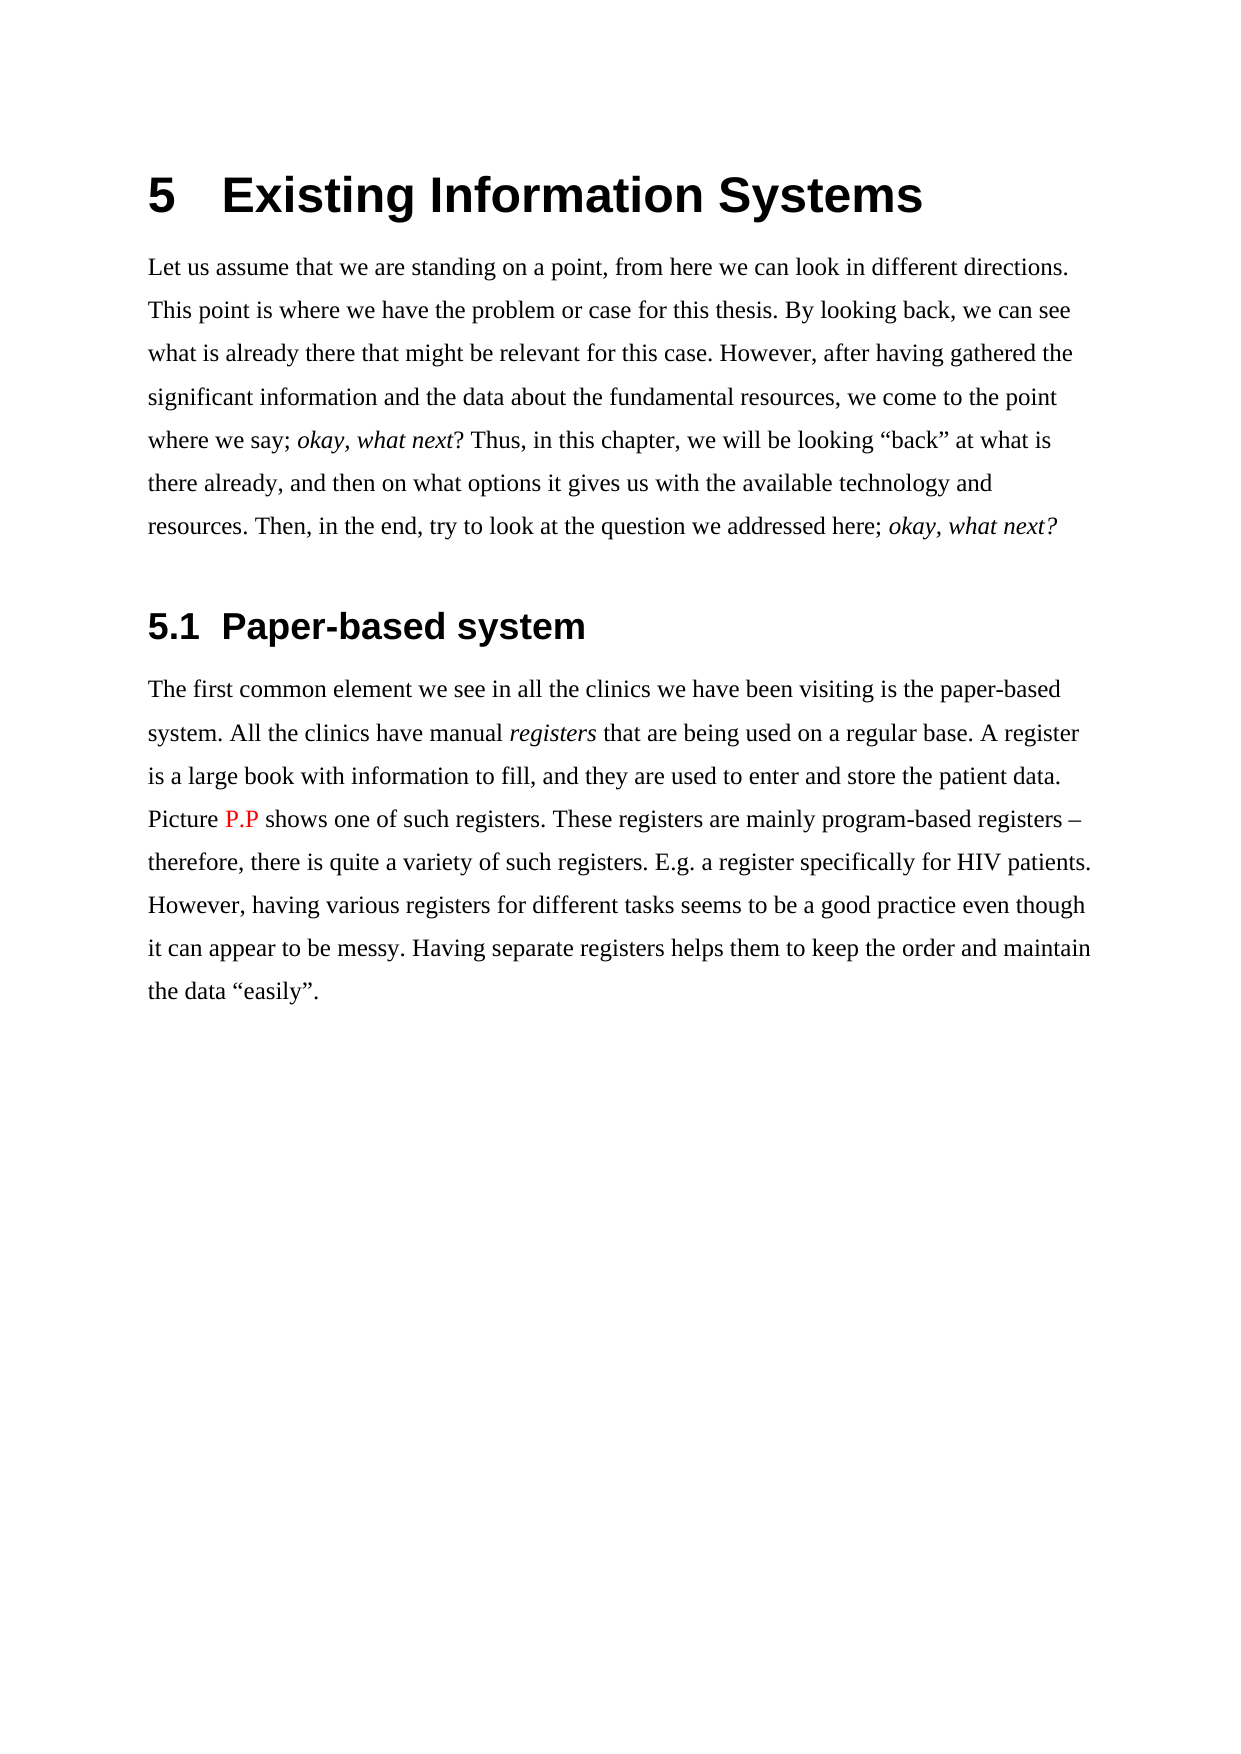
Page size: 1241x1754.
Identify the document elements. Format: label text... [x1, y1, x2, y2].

text Existing Information Systems [148, 165, 1092, 223]
text Let us assume that we are standing on a point, from here we can look in different directions. This point is where we have the problem or case for this thesis. By looking back, we can see what is already there that might be relevant for this case. However, after having gathered the significant information and the data about the fundamental resources, we come to the point where we say; okay, what next? Thus, in this chapter, we will be looking “back” at what is there already, and then on what options it gives us with the available technology and resources. Then, in the end, try to look at the question we addressed here; okay, what next? [148, 252, 1092, 540]
text Paper-based system [148, 604, 1092, 647]
text The first common element we see in all the clinics we have been visiting is the paper-based system. All the clinics have manual registers that are being used on a regular base. A register is a large book with information to fill, and they are used to enter and store the patient data. Picture P.P shows one of such registers. These registers are mainly program-based registers – therefore, there is quite a variety of such registers. E.g. a register specifically for HIV patients. However, having various registers for different tasks seems to be a good practice even though it can appear to be messy. Having separate registers helps them to keep the order and maintain the data “easily”. [148, 674, 1092, 1005]
